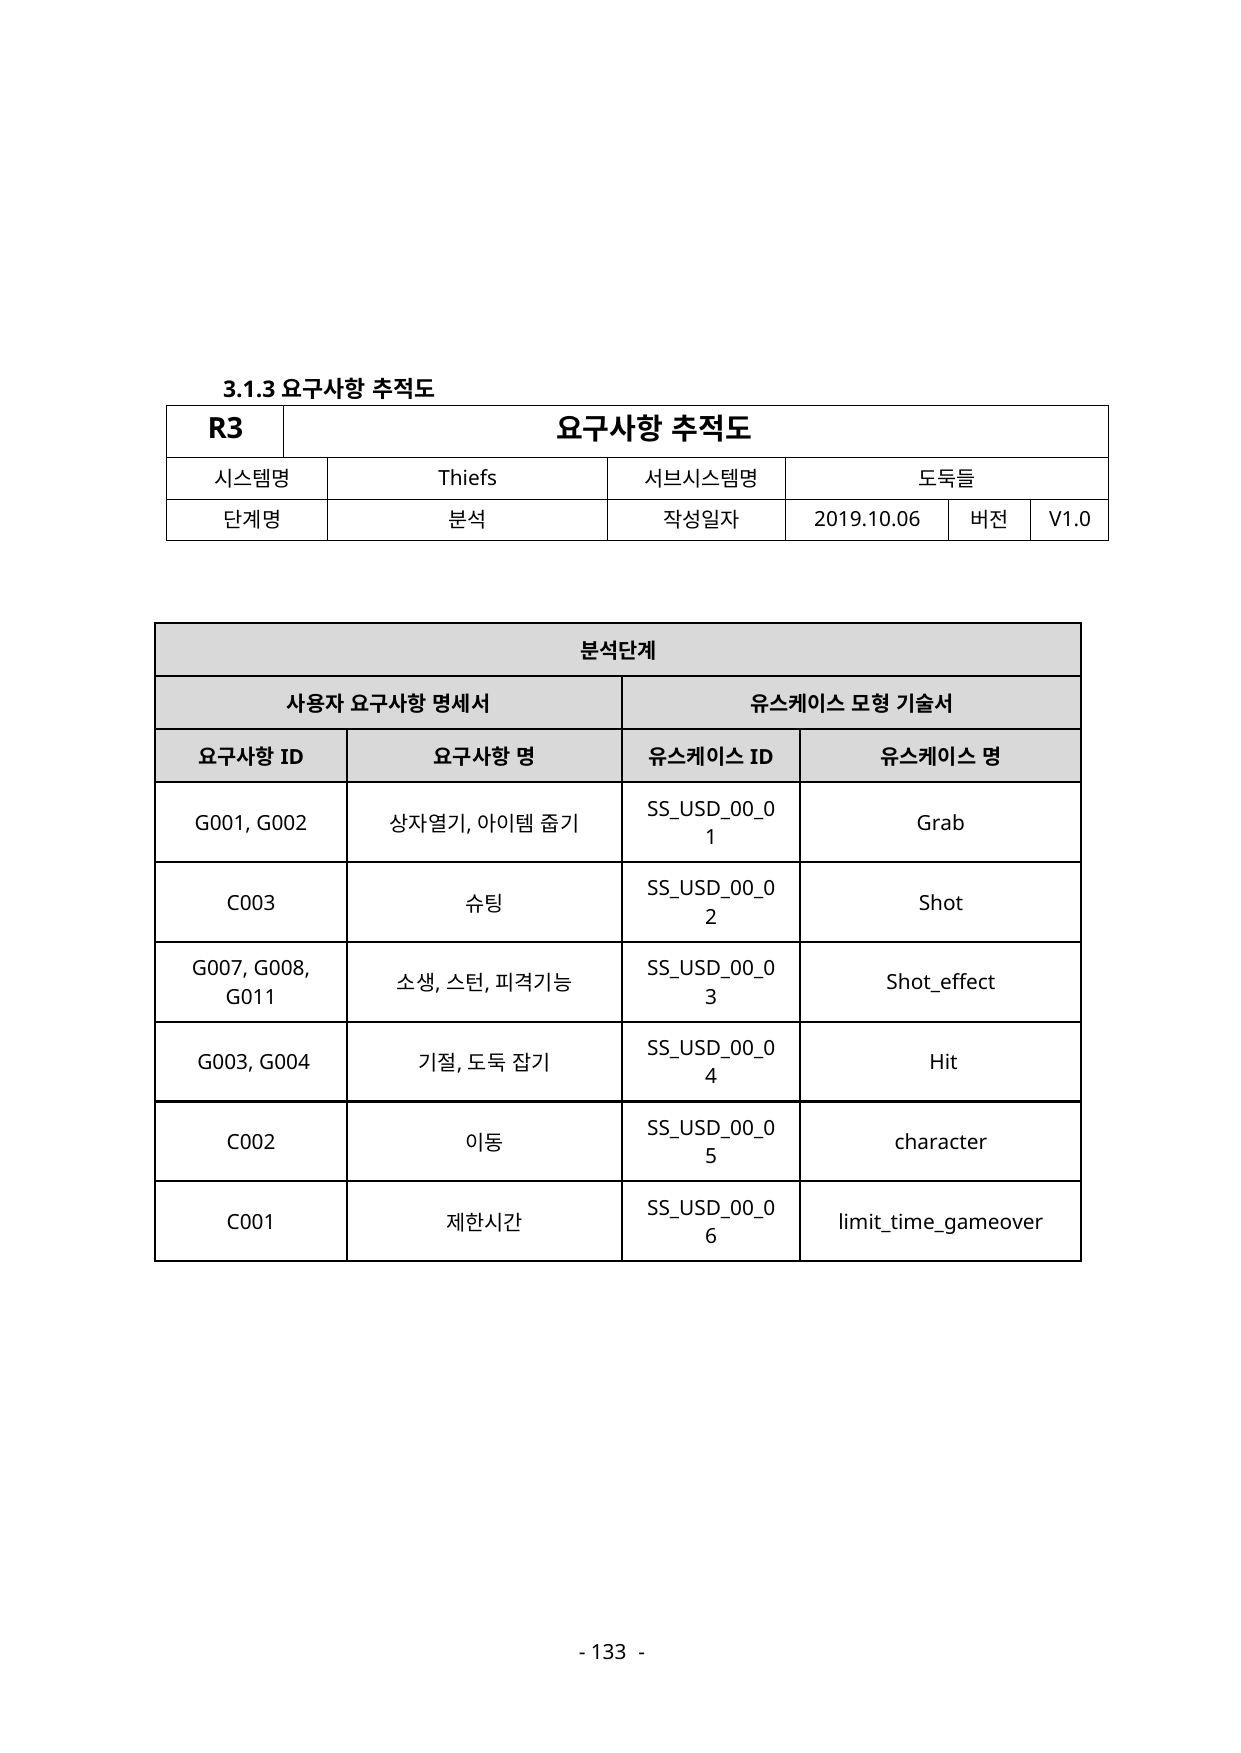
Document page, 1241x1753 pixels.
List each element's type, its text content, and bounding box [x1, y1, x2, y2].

table_cell 이동 [348, 1103, 621, 1180]
table_cell SS_USD_00_03 [623, 943, 799, 1021]
table_cell 요구사항 ID [156, 730, 346, 781]
table_cell SS_USD_00_01 [623, 783, 799, 861]
table_cell SS_USD_00_02 [623, 863, 799, 941]
table_cell 도둑들 [786, 458, 1108, 498]
table_cell V1.0 [1031, 500, 1108, 540]
table_cell 사용자 요구사항 명세서 [156, 677, 621, 728]
table_cell 제한시간 [348, 1182, 621, 1260]
table_cell C002 [156, 1103, 346, 1180]
table_cell 상자열기, 아이템 줍기 [348, 783, 621, 861]
table_header 분석단계 [156, 624, 1080, 675]
table_cell G001, G002 [156, 783, 346, 861]
table_cell 유스케이스 ID [623, 730, 799, 781]
table_cell SS_USD_00_04 [623, 1023, 799, 1100]
table_header 요구사항 추적도 [284, 406, 1108, 457]
table_cell 서브시스템명 [608, 458, 785, 498]
table_cell G007, G008, G011 [156, 943, 346, 1021]
table_cell Thiefs [328, 458, 607, 498]
table_cell G003, G004 [156, 1023, 346, 1100]
table_cell 단계명 [167, 500, 327, 540]
table_cell Grab [801, 783, 1080, 861]
table_cell 소생, 스턴, 피격기능 [348, 943, 621, 1021]
table_cell C001 [156, 1182, 346, 1260]
table_cell 작성일자 [608, 500, 785, 540]
table_cell 분석 [328, 500, 607, 540]
table_cell SS_USD_00_06 [623, 1182, 799, 1260]
table_cell limit_time_gameover [801, 1182, 1080, 1260]
table_cell 기절, 도둑 잡기 [348, 1023, 621, 1100]
table_cell 요구사항 명 [348, 730, 621, 781]
table_cell 슈팅 [348, 863, 621, 941]
table_cell Shot_effect [801, 943, 1080, 1021]
table_cell 시스템명 [167, 458, 327, 498]
table_header R3 [167, 406, 283, 457]
table_cell 버전 [949, 500, 1030, 540]
table_cell C003 [156, 863, 346, 941]
table_cell Shot [801, 863, 1080, 941]
table_cell 유스케이스 모형 기술서 [623, 677, 1080, 728]
table_cell 유스케이스 명 [801, 730, 1080, 781]
table_cell character [801, 1103, 1080, 1180]
table_cell 2019.10.06 [786, 500, 948, 540]
table_cell SS_USD_00_05 [623, 1103, 799, 1180]
text 3.1.3 요구사항 추적도 [177, 371, 1069, 404]
table_cell Hit [801, 1023, 1080, 1100]
